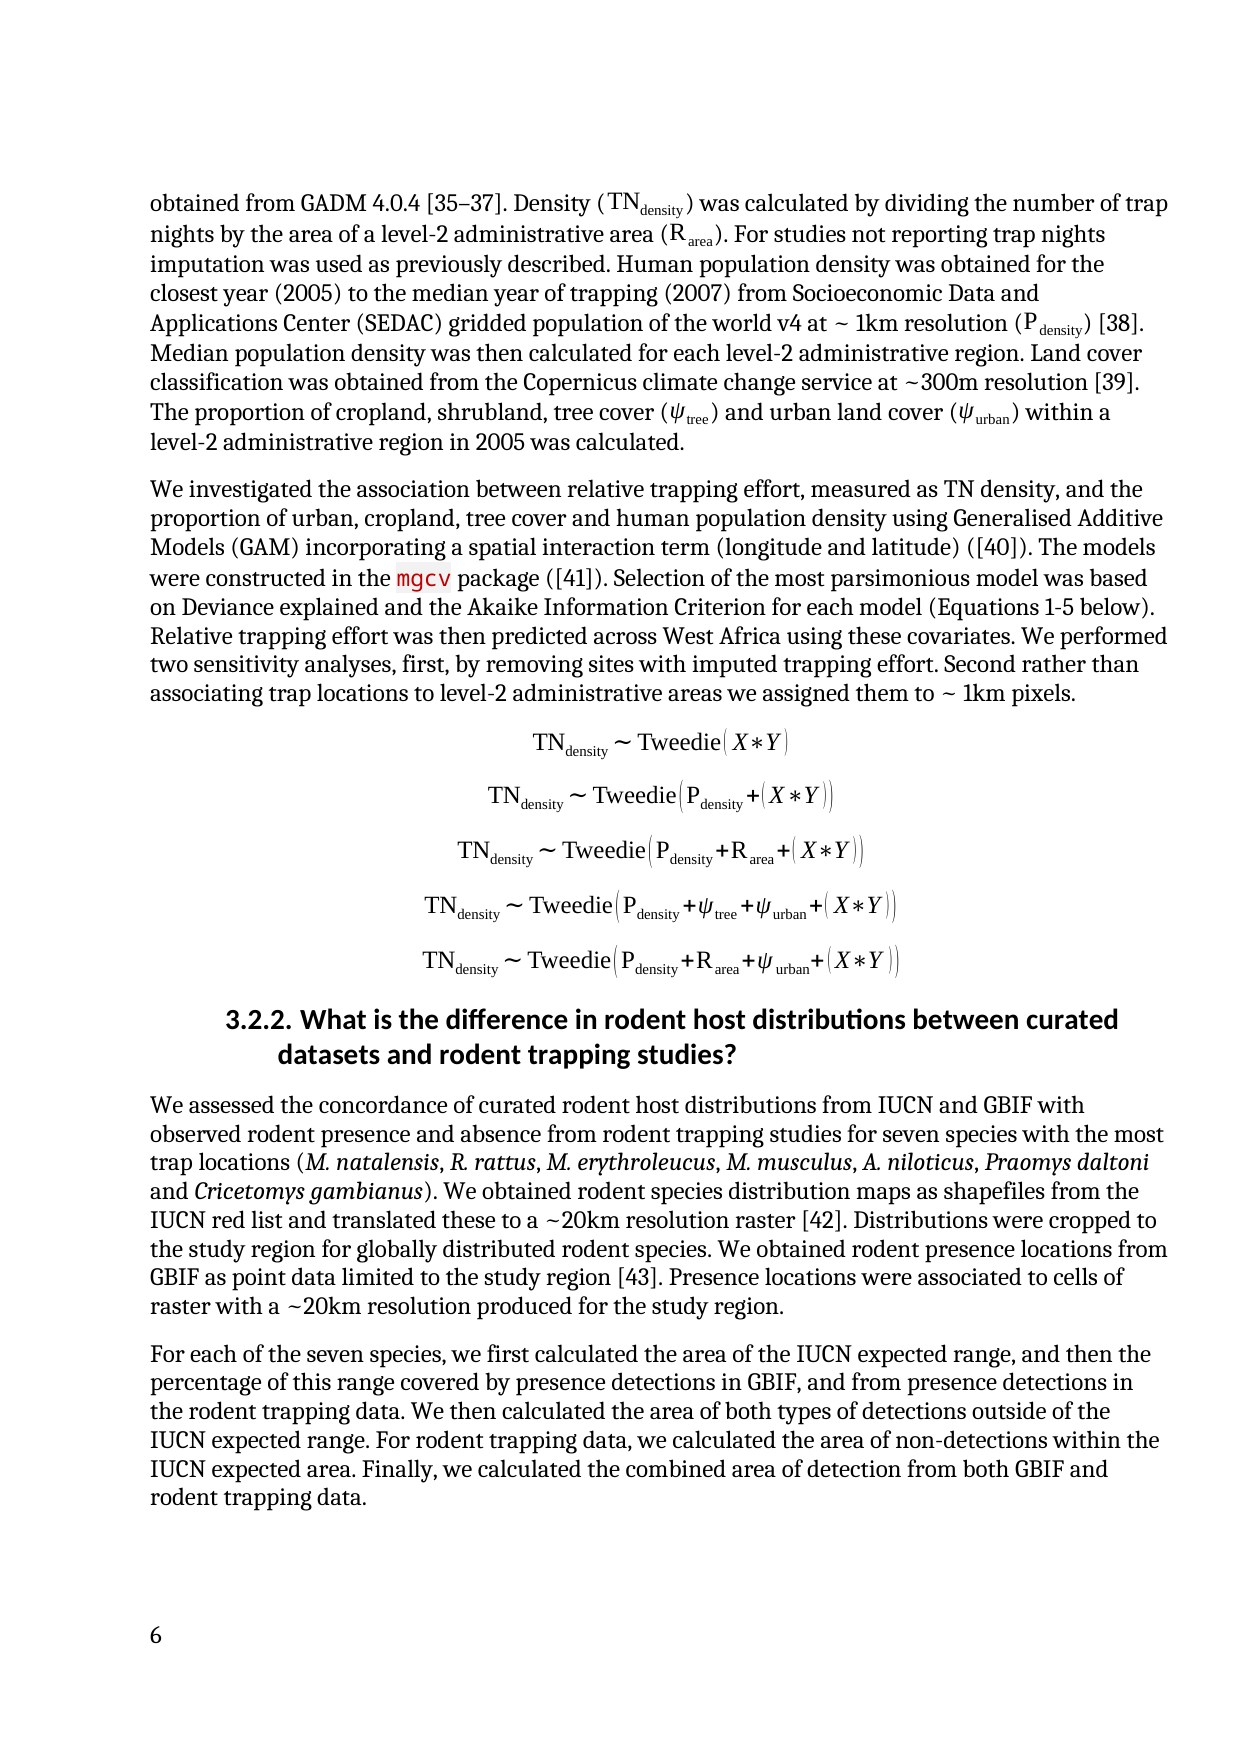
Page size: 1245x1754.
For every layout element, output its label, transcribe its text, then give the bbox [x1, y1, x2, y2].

text For each of the seven species, we first calculated the area of the IUCN expected range, and then the percentage of this range covered by presence detections in GBIF, and from presence detections in the rodent trapping data. We then calculated the area of both types of detections outside of the IUCN expected range. For rodent trapping data, we calculated the area of non-detections within the IUCN expected area. Finally, we calculated the combined area of detection from both GBIF and rodent trapping data. [150, 1339, 1170, 1512]
text We assessed the concordance of curated rodent host distributions from IUCN and GBIF with observed rodent presence and absence from rodent trapping studies for seven species with the most trap locations (M. natalensis, R. rattus, M. erythroleucus, M. musculus, A. niloticus, Praomys daltoni and Cricetomys gambianus). We obtained rodent species distribution maps as shapefiles from the IUCN red list and translated these to a ~20km resolution raster [42]. Distributions were cropped to the study region for globally distributed rodent species. We obtained rodent presence locations from GBIF as point data limited to the study region [43]. Presence locations were associated to cells of raster with a ~20km resolution produced for the study region. [150, 1091, 1170, 1321]
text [150, 187, 1170, 457]
text We investigated the association between relative trapping effort, measured as TN density, and the proportion of urban, cropland, tree cover and human population density using Generalised Additive Models (GAM) incorporating a spatial interaction term (longitude and latitude) ([40]). The models were constructed in the mgcv package ([41]). Selection of the most parsimonious model was based on Deviance explained and the Akaike Information Criterion for each model (Equations 1-5 below). Relative trapping effort was then predicted across West Africa using these covariates. We performed two sensitivity analyses, first, by removing sites with imputed trapping effort. Second rather than associating trap locations to level-2 administrative areas we assigned them to ~ 1km pixels. [150, 475, 1170, 708]
subtitle What is the difference in rodent host distributions between curated datasets and rodent trapping studies? [225, 1001, 1170, 1072]
